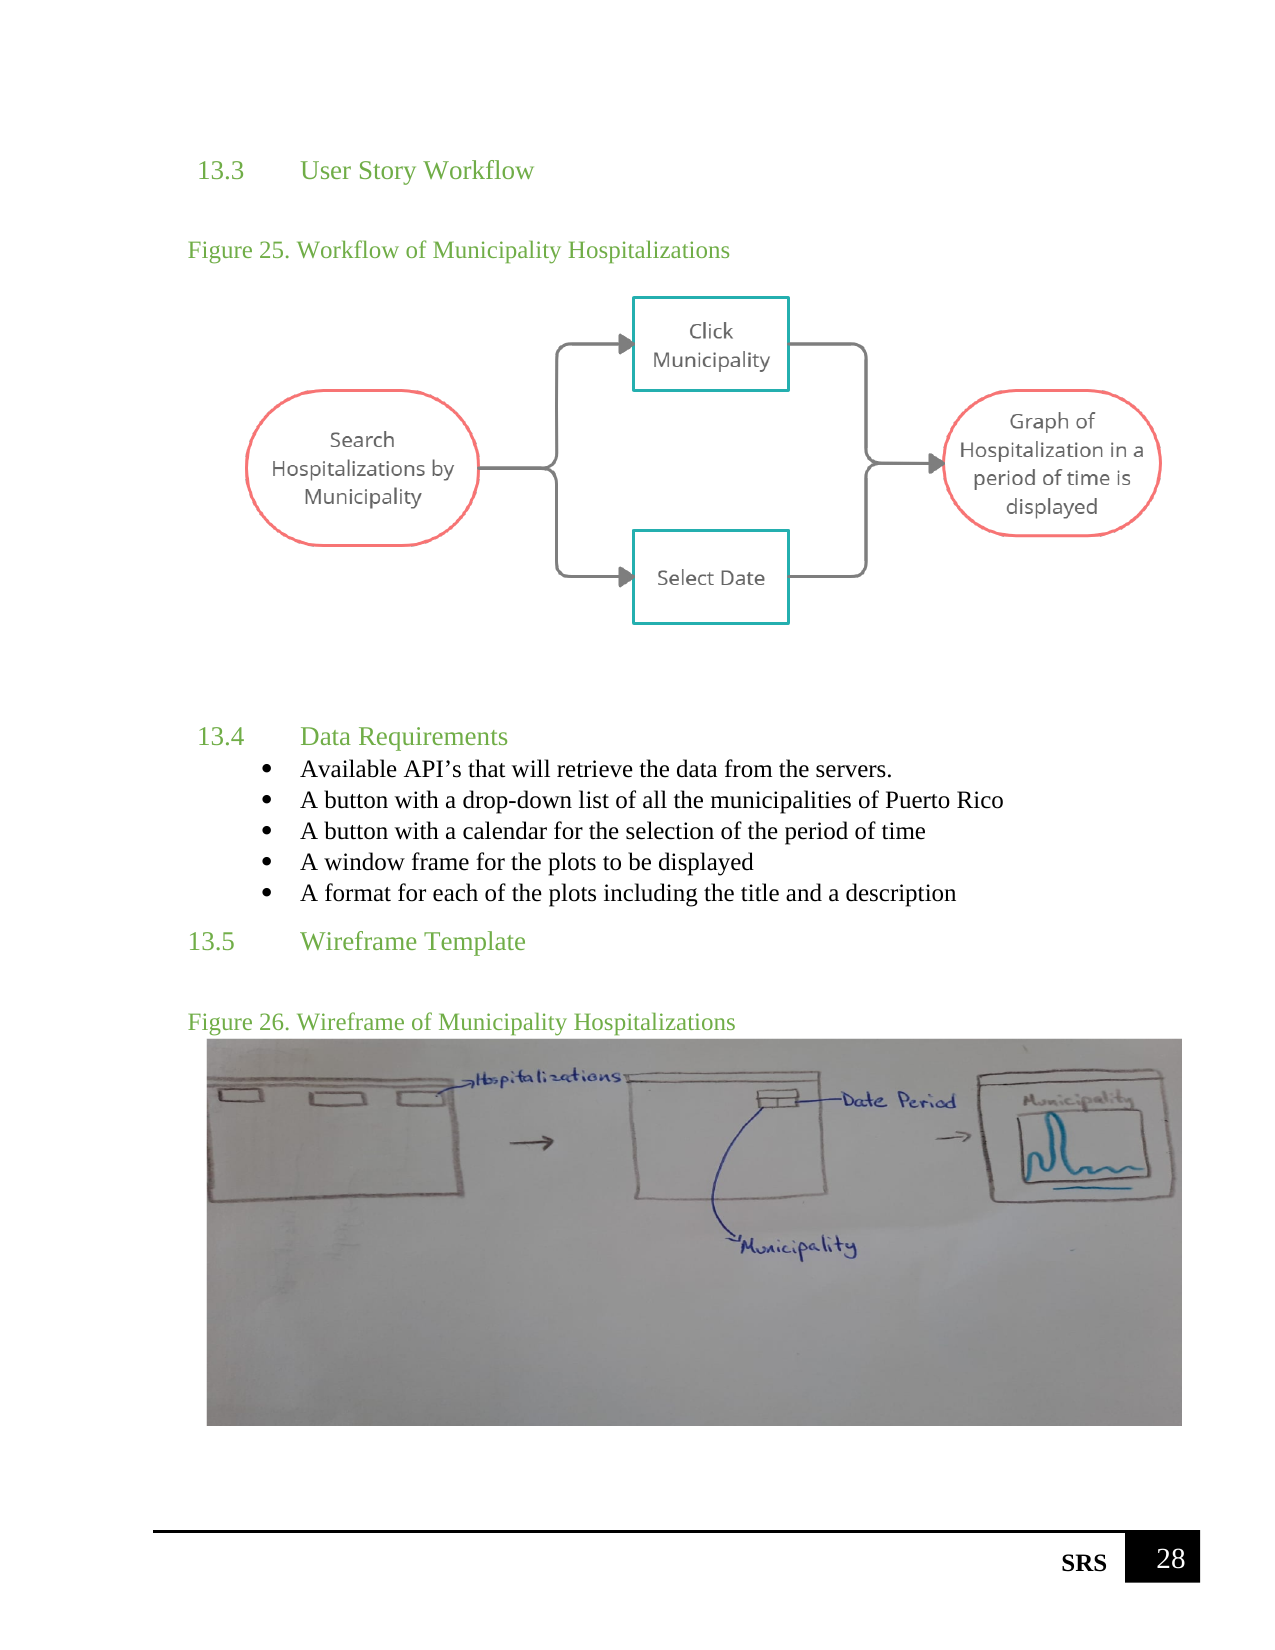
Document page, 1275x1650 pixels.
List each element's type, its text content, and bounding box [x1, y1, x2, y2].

list A window frame for the plots to be displayed [262, 847, 1125, 876]
subtitle Wireframe Template [187, 926, 1125, 957]
subtitle User Story Workflow [197, 154, 1125, 185]
subtitle Data Requirements [197, 720, 1125, 751]
subtitle Figure 26. Wireframe of Municipality Hospitalizations [187, 1007, 1125, 1036]
subtitle Figure 25. Workflow of Municipality Hospitalizations [187, 235, 1125, 264]
list A button with a drop-down list of all the municipalities of Puerto Rico [262, 785, 1125, 813]
list Available API’s that will retrieve the data from the servers. [262, 754, 1125, 782]
list A button with a calendar for the selection of the period of time [262, 816, 1125, 844]
list A format for each of the plots including the title and a description [262, 878, 1125, 907]
